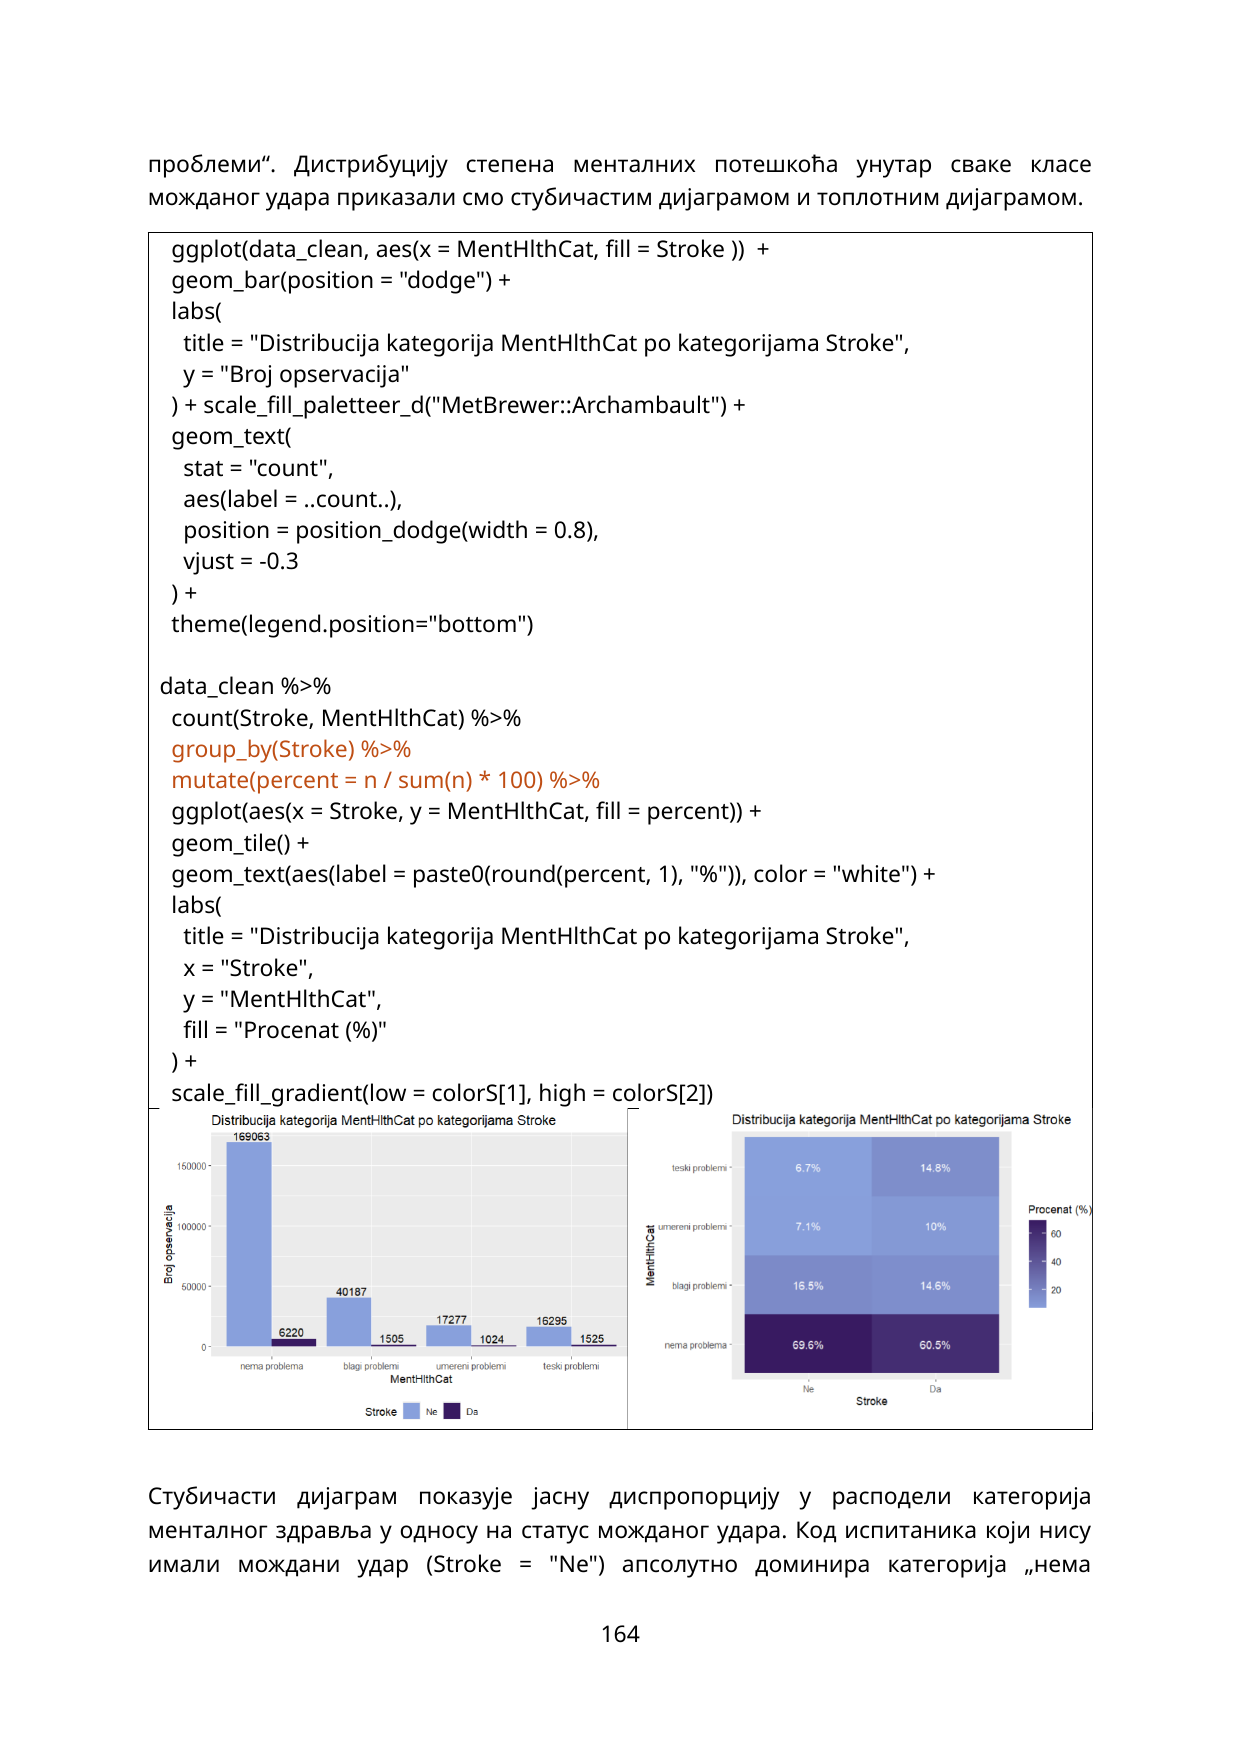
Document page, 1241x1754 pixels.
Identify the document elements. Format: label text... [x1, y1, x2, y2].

table_cell [149, 1109, 159, 1429]
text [148, 148, 1093, 213]
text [148, 1480, 1093, 1579]
table_header ggplot(data_clean, aes(x = MentHlthCat, fill = Stroke )) + geom_bar(position = "dodge") + labs( title = "Distribucija kategorija MentHlthCat po kategorijama Stroke", y = "Broj opservacija" ) + scale_fill_paletteer_d("MetBrewer::Archambault") + geom_text( stat = "count", aes(label = ..count..), position = position_dodge(width = 0.8), vjust = -0.3 ) + theme(legend.position="bottom") data_clean %>% count(Stroke, MentHlthCat) %>% group_by(Stroke) %>% mutate(percent = n / sum(n) * 100) %>% ggplot(aes(x = Stroke, y = MentHlthCat, fill = percent)) + geom_tile() + geom_text(aes(label = paste0(round(percent, 1), "%")), color = "white") + labs( title = "Distribucija kategorija MentHlthCat po kategorijama Stroke", x = "Stroke", y = "MentHlthCat", fill = "Procenat (%)" ) + scale_fill_gradient(low = colorS[1], high = colorS[2]) [149, 233, 1092, 1108]
picture [159, 1108, 628, 1429]
picture [639, 1108, 1093, 1412]
table_cell [628, 1109, 1092, 1429]
